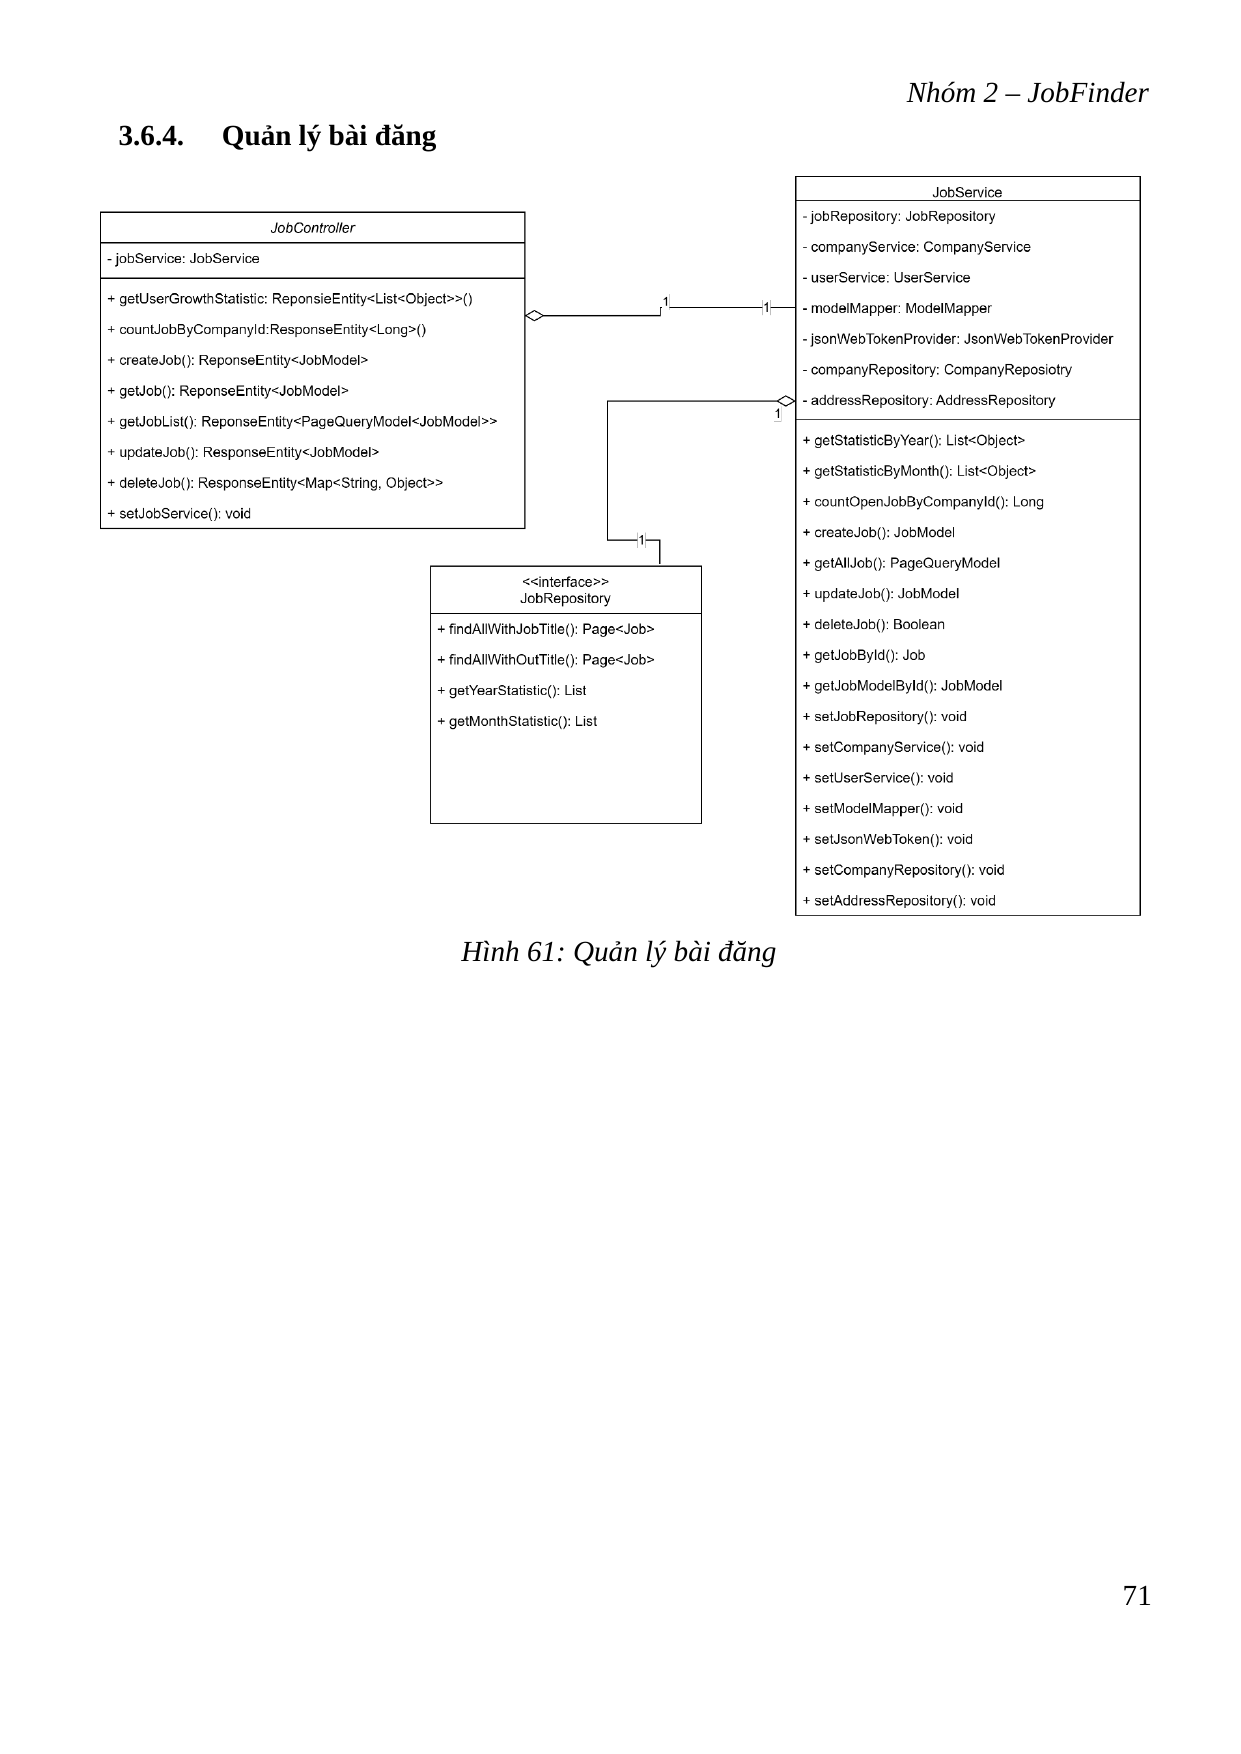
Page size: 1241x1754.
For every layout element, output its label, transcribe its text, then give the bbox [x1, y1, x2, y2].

picture [88, 165, 1152, 931]
text Hình 61: Quản lý bài đăng [89, 934, 1152, 968]
list Quản lý bài đăng [118, 118, 1152, 152]
